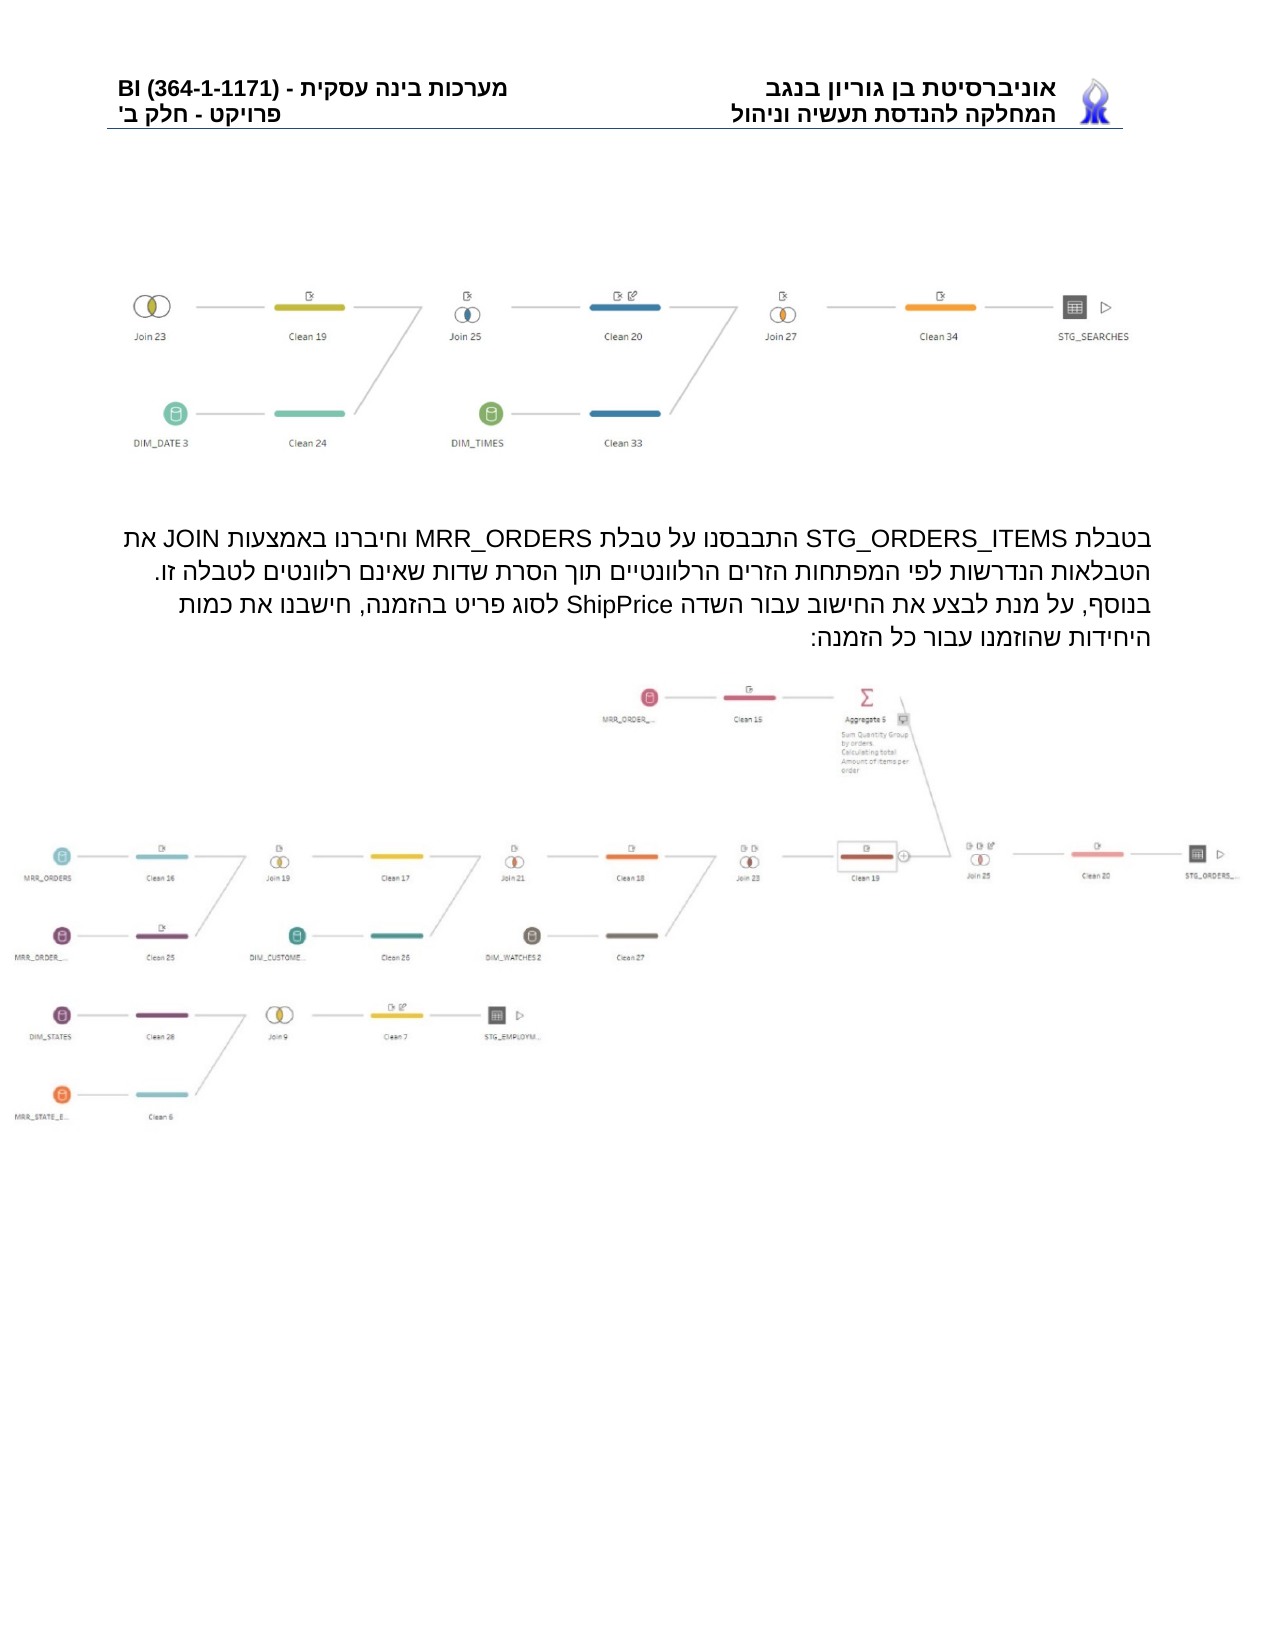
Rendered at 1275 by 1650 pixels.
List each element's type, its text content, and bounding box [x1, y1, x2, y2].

text בטבלת STG_ORDERS_ITEMS התבבסנו על טבלת MRR_ORDERS וחיברנו באמצעות JOIN את הטבלאות הנדרשות לפי המפתחות הזרים הרלוונטיים תוך הסרת שדות שאינם רלוונטים לטבלה זו. בנוסף, על מנת לבצע את החישוב עבור השדה ShipPrice לסוג פריט בהזמנה, חישבנו את כמות היחידות שהוזמנו עבור כל הזמנה: [118, 491, 1152, 652]
picture [118, 157, 1152, 479]
picture [0, 671, 1247, 1141]
picture [1078, 77, 1112, 125]
